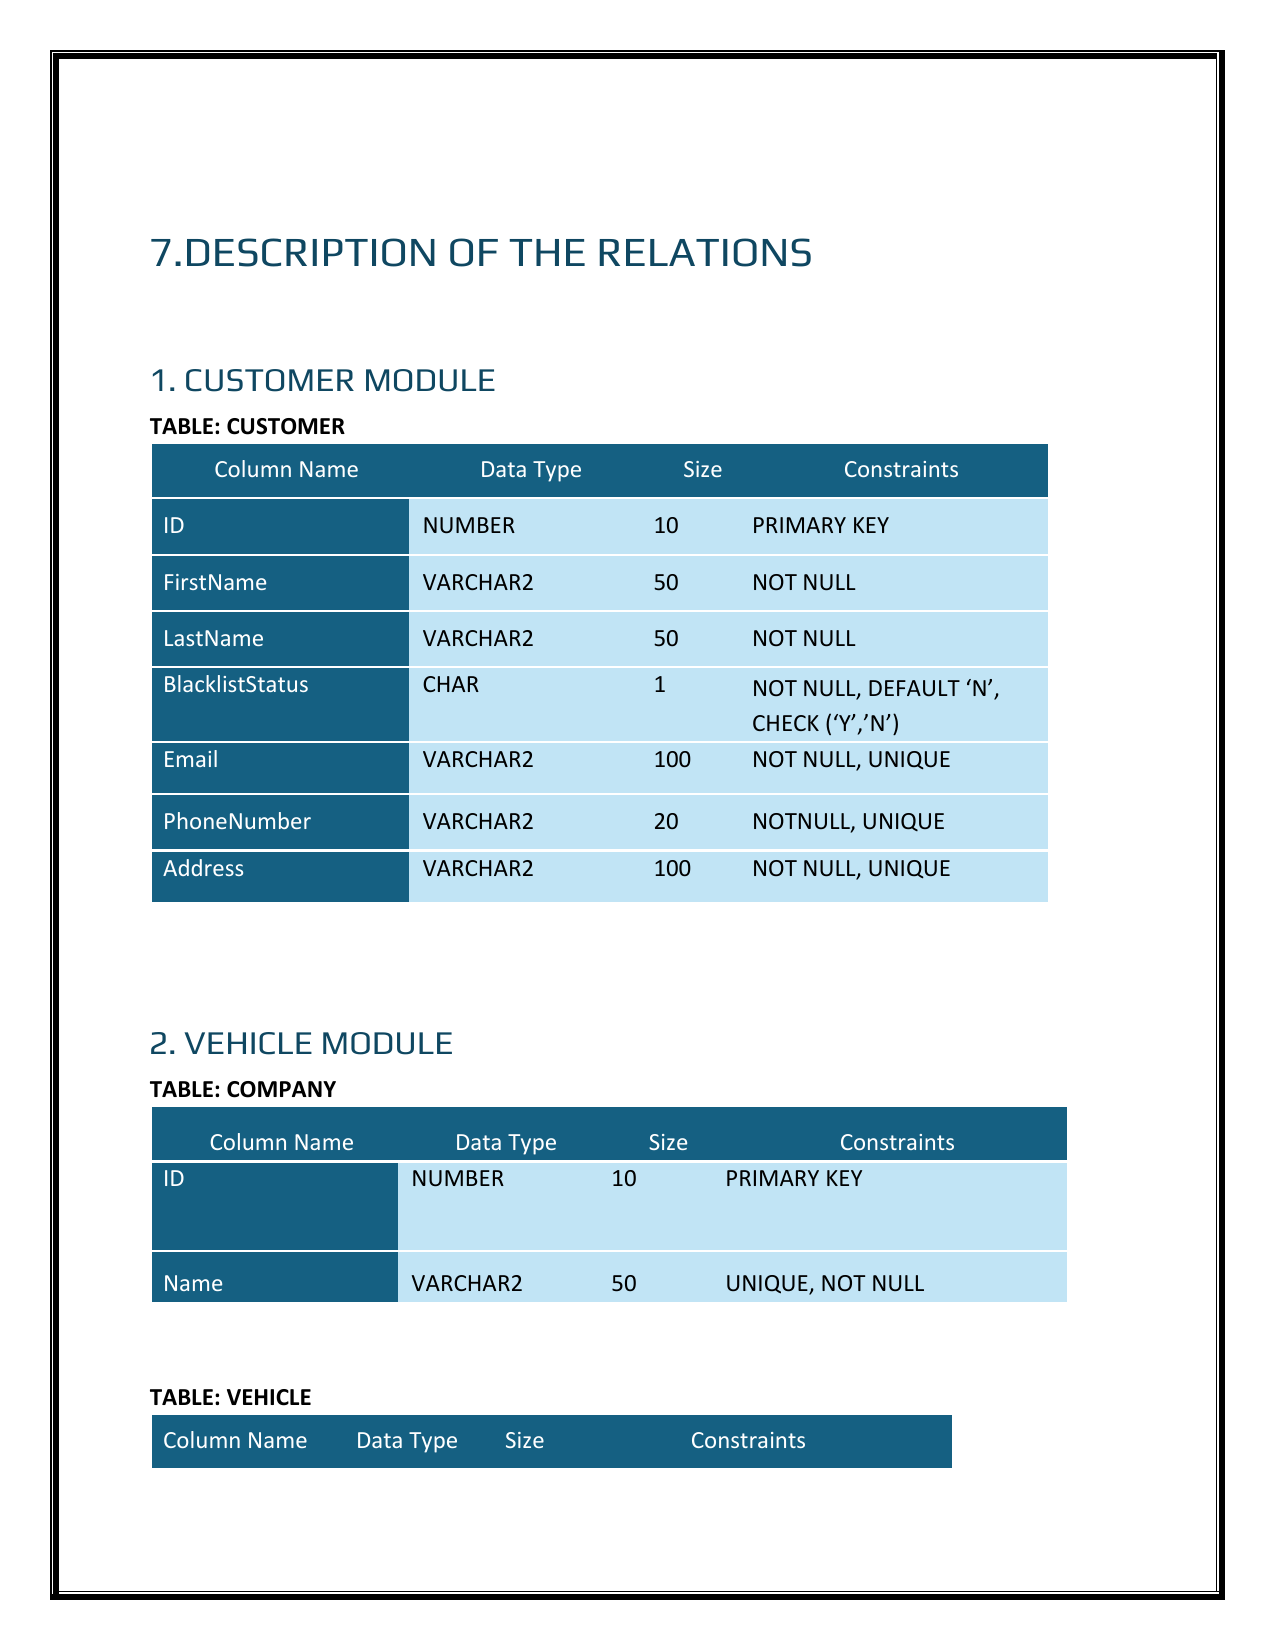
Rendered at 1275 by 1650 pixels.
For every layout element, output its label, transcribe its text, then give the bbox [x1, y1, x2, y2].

text TABLE: CUSTOMER [149, 410, 627, 440]
table_cell NOT NULL, DEFAULT ‘N’, CHECK (‘Y’,’N’) [741, 668, 1048, 741]
table_cell VARCHAR2 [409, 556, 642, 610]
table_header Size [600, 1107, 714, 1160]
subtitle 2. VEHICLE MODULE [148, 1023, 1152, 1062]
table_header Data Type [409, 444, 642, 497]
table_cell 100 [642, 743, 714, 793]
table_cell 50 [642, 612, 741, 666]
table_cell NOT NULL, UNIQUE [714, 852, 1048, 902]
table_cell FirstName [152, 556, 409, 610]
table_cell 1 [642, 668, 741, 741]
table_cell NOT NULL [741, 612, 1048, 666]
table_cell CHAR [409, 668, 642, 741]
table_cell NUMBER [409, 499, 642, 554]
table_header Data Type [398, 1107, 600, 1160]
table_header Size Constraints [494, 1415, 952, 1468]
table_cell Address [152, 852, 409, 902]
table_header Column Name [152, 444, 409, 497]
subtitle 1. CUSTOMER MODULE [148, 360, 1152, 398]
table_cell 10 [600, 1163, 714, 1250]
table_cell 50 [642, 556, 741, 610]
table_cell VARCHAR2 [409, 743, 642, 793]
table_cell 20 [642, 795, 714, 849]
table_cell 100 [642, 852, 714, 902]
table_cell NOTNULL, UNIQUE [714, 795, 1048, 849]
table_cell VARCHAR2 [409, 852, 642, 902]
table_cell Email [152, 743, 409, 793]
table_header Constraints [741, 444, 1048, 497]
text TABLE: COMPANY [149, 1073, 627, 1104]
table_cell PRIMARY KEY [741, 499, 1048, 554]
table_cell BlacklistStatus [152, 668, 409, 741]
table_header Column Name Data Type [152, 1415, 494, 1468]
table_header Size [642, 444, 741, 497]
table_header Column Name [152, 1107, 398, 1160]
text TABLE: VEHICLE [149, 1381, 627, 1412]
table_cell NOT NULL, UNIQUE [714, 743, 1048, 793]
table_cell PhoneNumber [152, 795, 409, 849]
table_cell VARCHAR2 [398, 1252, 600, 1302]
table_cell 50 [600, 1252, 714, 1302]
table_cell NOT NULL [741, 556, 1048, 610]
table_cell PRIMARY KEY [714, 1163, 1067, 1250]
table_cell 10 [642, 499, 741, 554]
table_cell UNIQUE, NOT NULL [714, 1252, 1067, 1302]
table_cell VARCHAR2 [409, 795, 642, 849]
table_cell VARCHAR2 [409, 612, 642, 666]
table_cell Name [152, 1252, 398, 1302]
table_header Constraints [714, 1107, 1067, 1160]
subtitle 7.DESCRIPTION OF THE RELATIONS [148, 228, 1152, 276]
table_cell LastName [152, 612, 409, 666]
table_cell ID [152, 499, 409, 554]
table_cell NUMBER [398, 1163, 600, 1250]
table_cell ID [152, 1163, 398, 1250]
